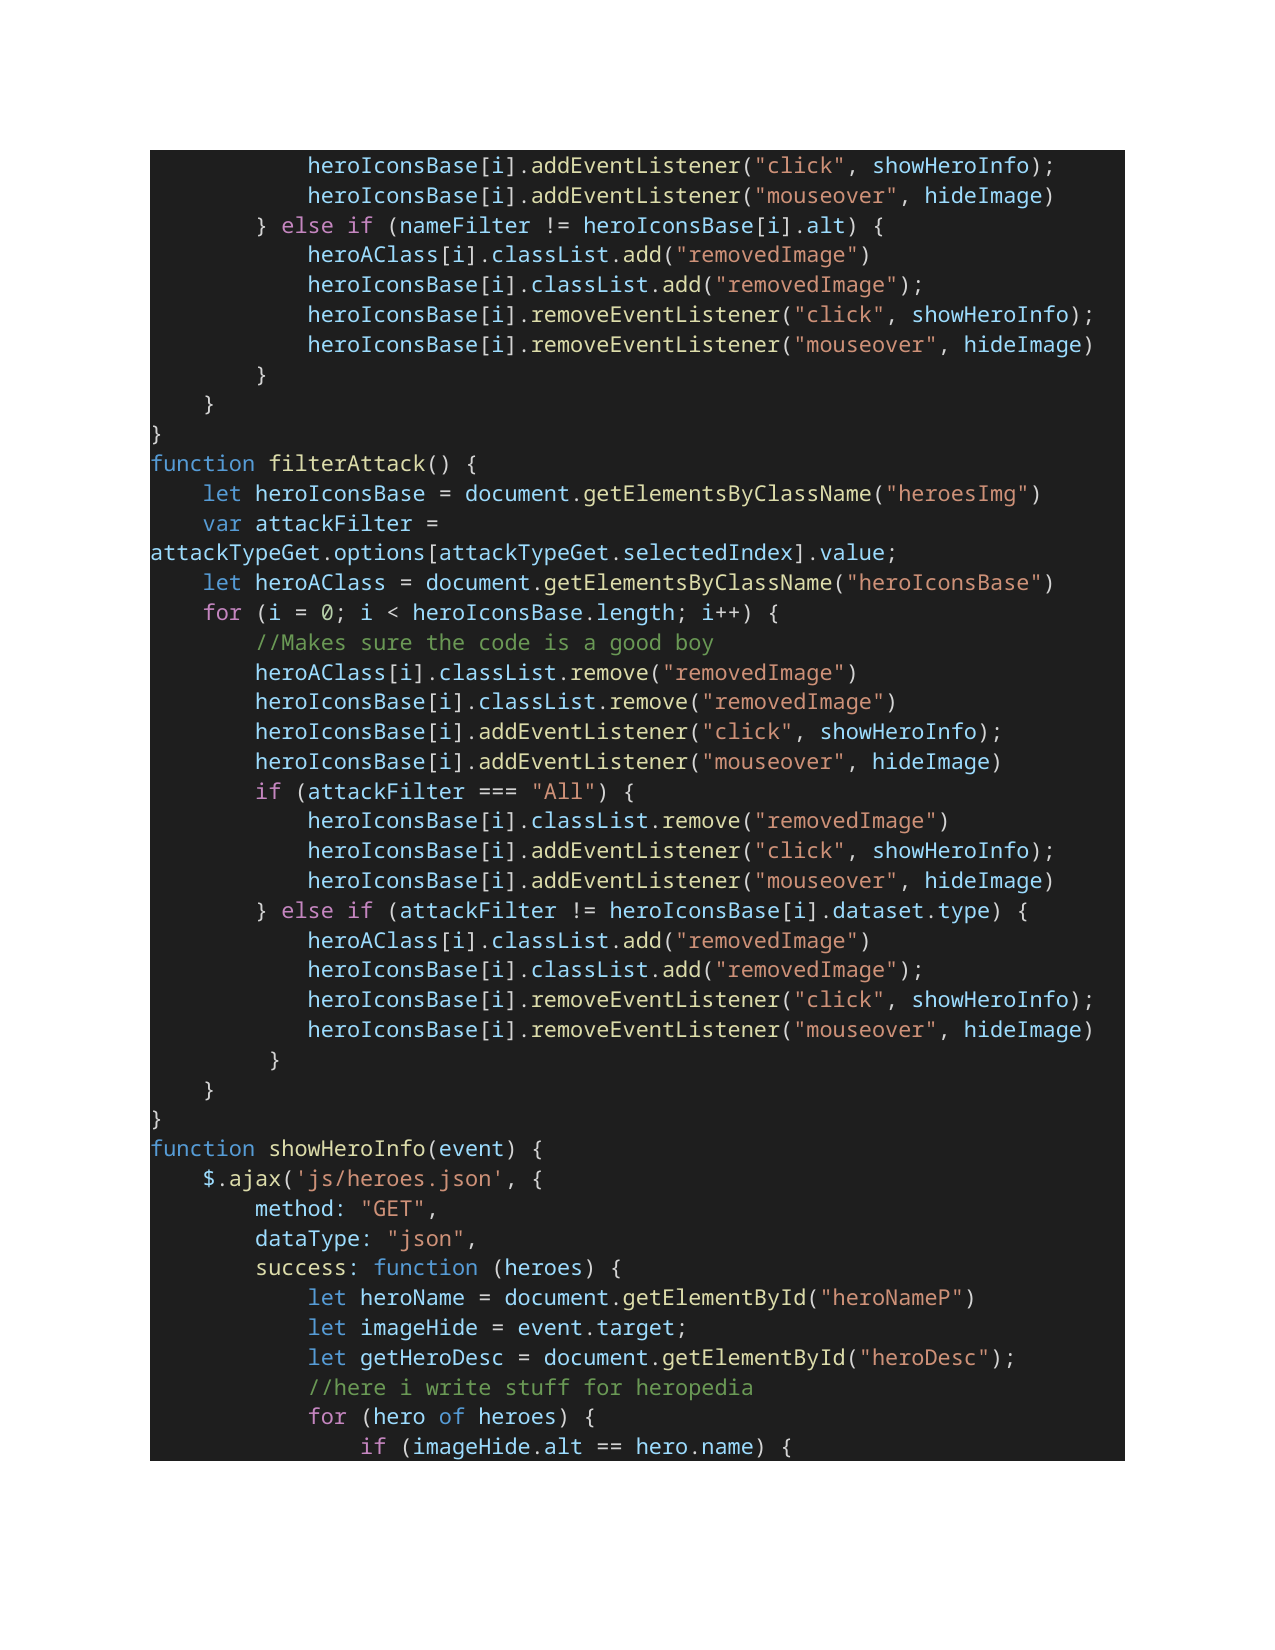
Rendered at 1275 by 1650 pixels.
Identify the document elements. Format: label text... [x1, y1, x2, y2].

text heroIconsBase[i].removeEventListener("click", showHeroInfo); [150, 984, 1125, 1014]
text let imageHide = event.target; [150, 1312, 1125, 1342]
text $.ajax('js/heroes.json', { [150, 1163, 1125, 1193]
text let heroIconsBase = document.getElementsByClassName("heroesImg") [150, 478, 1125, 507]
text } [150, 1073, 1125, 1103]
text method: "GET", [150, 1193, 1125, 1222]
text } [150, 388, 1125, 418]
text heroIconsBase[i].addEventListener("click", showHeroInfo); [150, 835, 1125, 865]
text heroIconsBase[i].classList.remove("removedImage") [150, 805, 1125, 835]
text } [150, 358, 1125, 388]
text heroIconsBase[i].addEventListener("click", showHeroInfo); [150, 150, 1125, 180]
text heroIconsBase[i].addEventListener("mouseover", hideImage) [150, 865, 1125, 895]
text var attackFilter = attackTypeGet.options[attackTypeGet.selectedIndex].value; [150, 507, 1125, 567]
text let getHeroDesc = document.getElementById("heroDesc"); [150, 1342, 1125, 1371]
text } [150, 1103, 1125, 1133]
text for (i = 0; i < heroIconsBase.length; i++) { [150, 597, 1125, 627]
text let heroAClass = document.getElementsByClassName("heroIconsBase") [150, 567, 1125, 597]
text heroIconsBase[i].removeEventListener("click", showHeroInfo); [150, 299, 1125, 329]
text //here i write stuff for heropedia [150, 1371, 1125, 1401]
text function showHeroInfo(event) { [150, 1133, 1125, 1163]
text heroIconsBase[i].addEventListener("mouseover", hideImage) [150, 746, 1125, 776]
text if (imageHide.alt == hero.name) { [150, 1431, 1125, 1461]
text success: function (heroes) { [150, 1252, 1125, 1282]
text heroAClass[i].classList.add("removedImage") [150, 924, 1125, 954]
text heroAClass[i].classList.remove("removedImage") [150, 656, 1125, 686]
text let heroName = document.getElementById("heroNameP") [150, 1282, 1125, 1312]
text heroIconsBase[i].classList.add("removedImage"); [150, 954, 1125, 984]
text } [150, 1044, 1125, 1073]
text } [150, 418, 1125, 448]
text heroIconsBase[i].classList.remove("removedImage") [150, 686, 1125, 716]
text dataType: "json", [150, 1222, 1125, 1252]
text } else if (nameFilter != heroIconsBase[i].alt) { [150, 209, 1125, 239]
text heroAClass[i].classList.add("removedImage") [150, 239, 1125, 269]
text heroIconsBase[i].classList.add("removedImage"); [150, 269, 1125, 299]
text heroIconsBase[i].removeEventListener("mouseover", hideImage) [150, 329, 1125, 358]
text heroIconsBase[i].removeEventListener("mouseover", hideImage) [150, 1014, 1125, 1044]
text //Makes sure the code is a good boy [150, 627, 1125, 656]
text heroIconsBase[i].addEventListener("mouseover", hideImage) [150, 180, 1125, 209]
text function filterAttack() { [150, 448, 1125, 478]
text if (attackFilter === "All") { [150, 776, 1125, 805]
text for (hero of heroes) { [150, 1401, 1125, 1431]
text heroIconsBase[i].addEventListener("click", showHeroInfo); [150, 716, 1125, 746]
text } else if (attackFilter != heroIconsBase[i].dataset.type) { [150, 895, 1125, 924]
